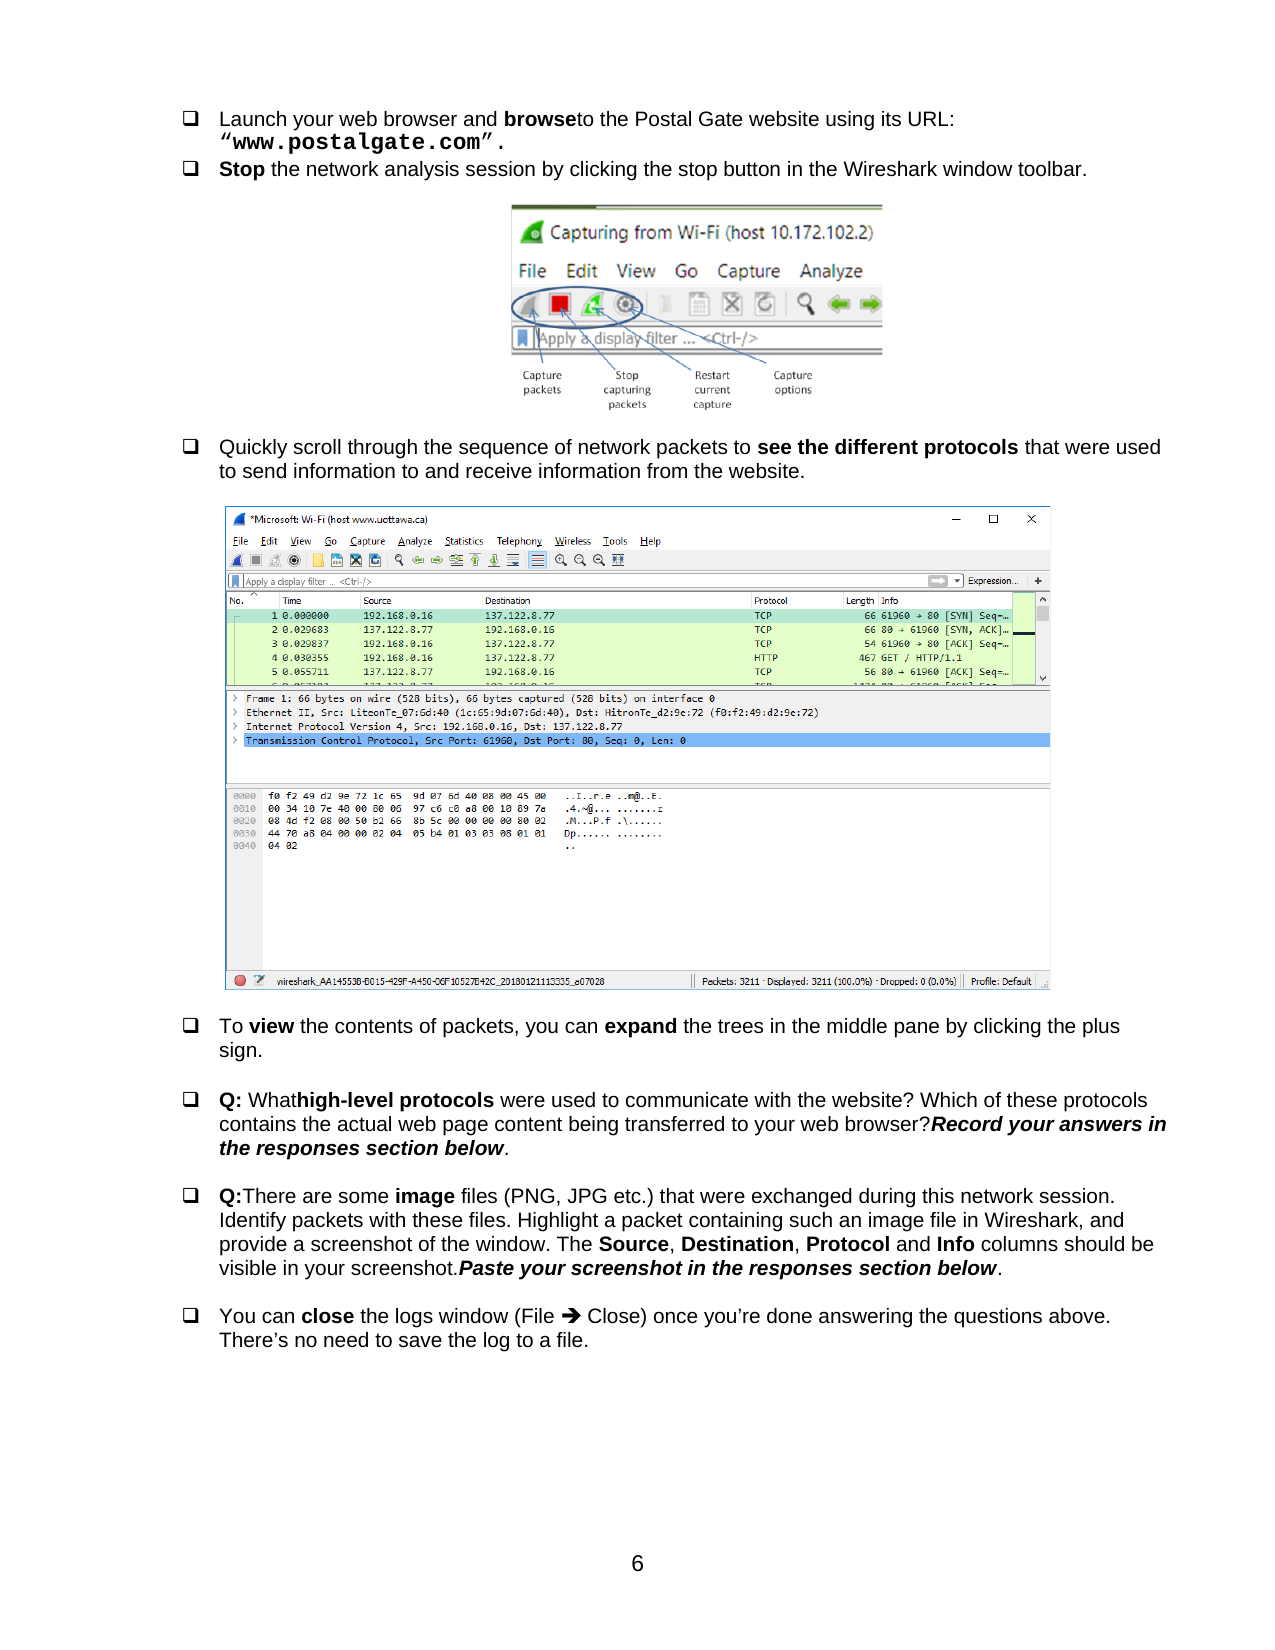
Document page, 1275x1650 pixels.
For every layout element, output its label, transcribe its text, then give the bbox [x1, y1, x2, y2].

list Q:There are some image files (PNG, JPG etc.) that were exchanged during this network session. Identify packets with these files. Highlight a packet containing such an image file in Wireshark, and provide a screenshot of the window. The Source, Destination, Protocol and Info columns should be visible in your screenshot.Paste your screenshot in the responses section below. [181, 1184, 1169, 1280]
list Stop the network analysis session by clicking the stop button in the Wireshark window toolbar. [181, 156, 1169, 180]
list You can close the logs window (File Close) once you’re done answering the questions above. There’s no need to save the log to a file. [181, 1304, 1169, 1352]
list Launch your web browser and browseto the Postal Gate website using its URL: “www.postalgate.com”. [181, 106, 1169, 156]
picture [504, 204, 883, 411]
list Q: Whathigh-level protocols were used to communicate with the website? Which of these protocols contains the actual web page content being transferred to your web browser?Record your answers in the responses section below. [181, 1088, 1169, 1160]
list Quickly scroll through the sequence of network packets to see the different protocols that were used to send information to and receive information from the website. [181, 435, 1169, 483]
picture [225, 506, 1050, 990]
list To view the contents of packets, you can expand the trees in the middle pane by clicking the plus sign. [181, 1014, 1169, 1088]
